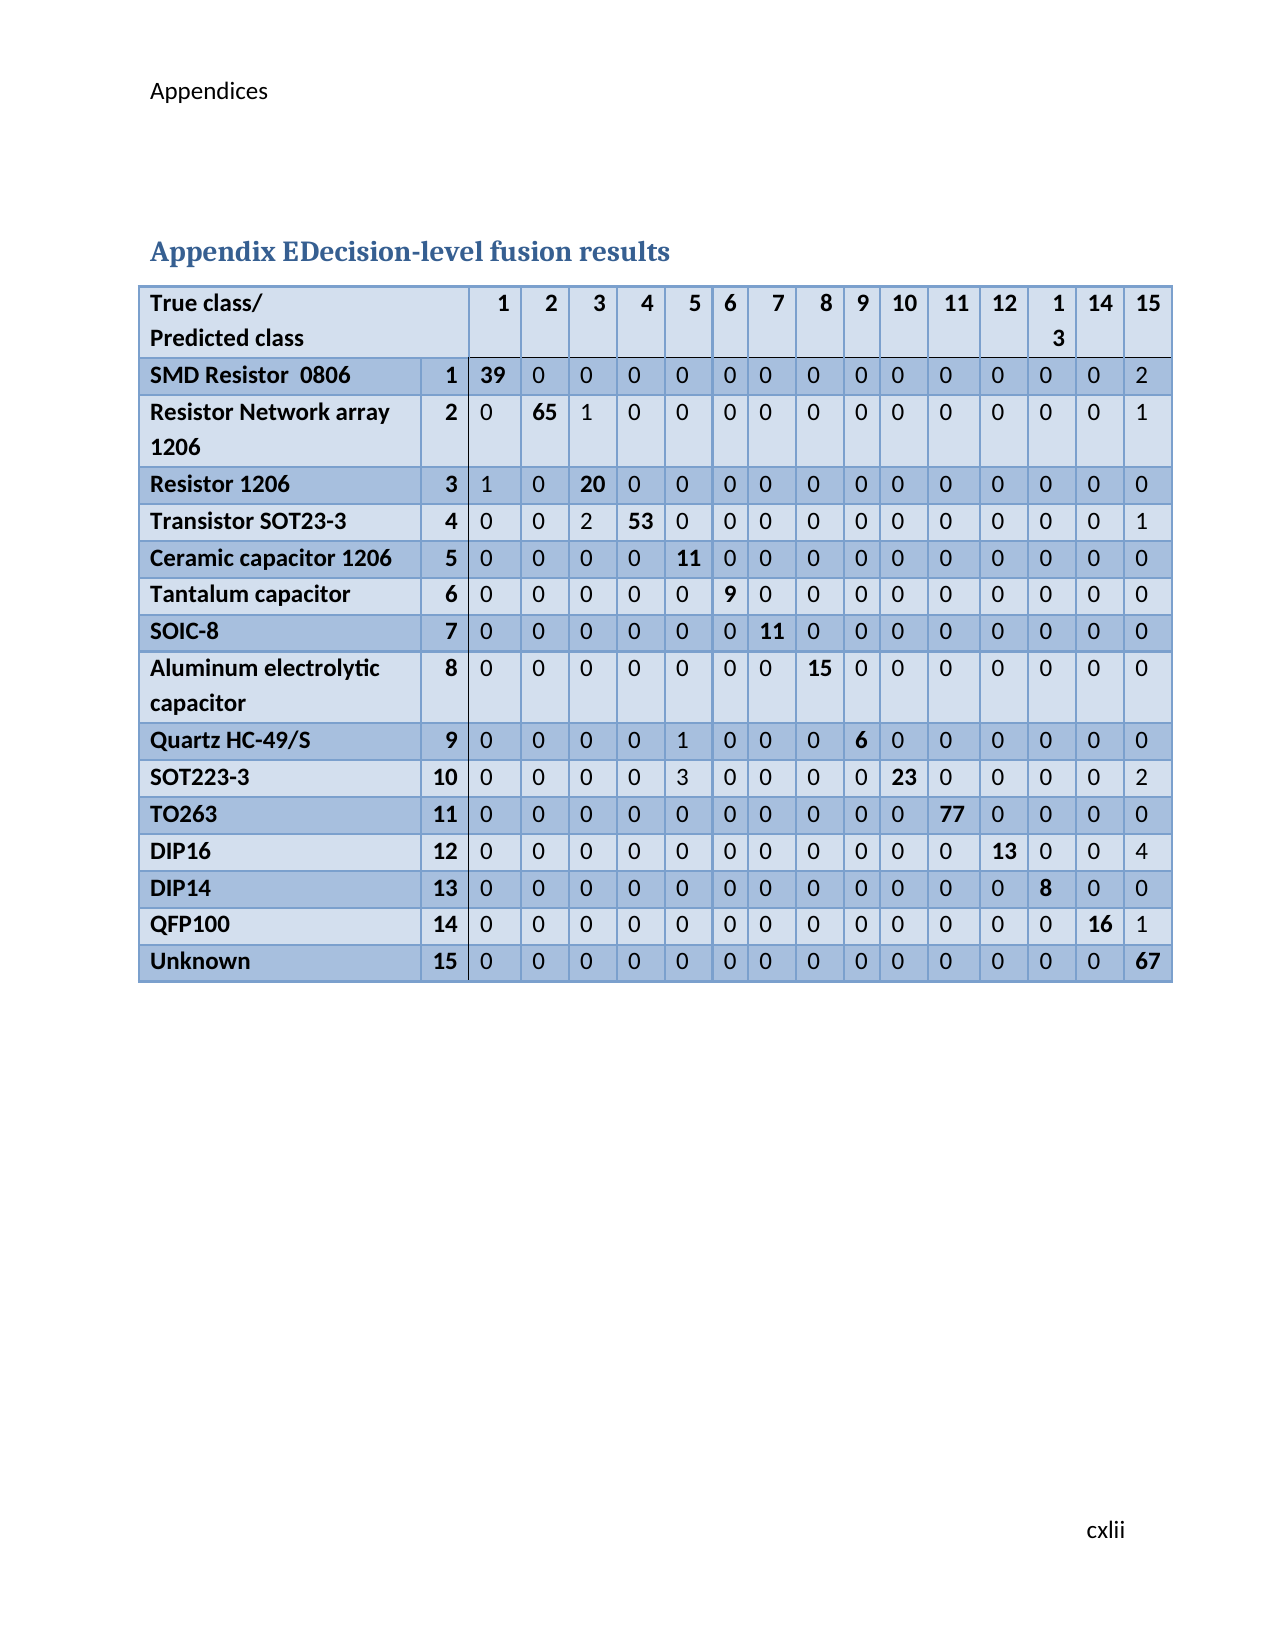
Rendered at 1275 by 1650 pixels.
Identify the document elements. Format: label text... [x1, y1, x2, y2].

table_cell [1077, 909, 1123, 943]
table_header 2 [522, 288, 568, 357]
table_cell 0 [1077, 468, 1123, 503]
table_cell 0 [881, 653, 927, 722]
table_cell 0 [929, 761, 979, 796]
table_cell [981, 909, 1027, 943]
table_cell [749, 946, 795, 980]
table_cell 0 [666, 616, 711, 650]
table_cell 0 [469, 761, 520, 796]
table_cell 0 [981, 653, 1027, 722]
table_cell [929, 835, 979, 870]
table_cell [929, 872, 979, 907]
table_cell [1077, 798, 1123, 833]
table_cell 0 [881, 579, 927, 613]
table_cell 0 [714, 396, 747, 466]
table_cell 0 [749, 468, 795, 503]
table_cell 0 [666, 468, 711, 503]
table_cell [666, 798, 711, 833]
table_cell 0 [929, 396, 979, 466]
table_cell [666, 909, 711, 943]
table_cell 0 [749, 542, 795, 577]
table_cell 0 [749, 358, 795, 394]
table_header 6 [714, 288, 747, 357]
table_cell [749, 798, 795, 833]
table_header 10 [881, 288, 927, 357]
table_cell 0 [797, 616, 843, 650]
table_header True class/ Predicted class [140, 288, 468, 357]
table_cell 0 [618, 761, 664, 796]
table_cell 39 [469, 358, 520, 394]
table_cell 0 [929, 653, 979, 722]
table_cell 0 [666, 653, 711, 722]
table_cell 0 [714, 358, 747, 394]
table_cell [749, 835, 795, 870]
table_cell 0 [1077, 761, 1123, 796]
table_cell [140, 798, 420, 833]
table_cell 9 [714, 579, 747, 613]
table_cell 0 [522, 358, 568, 394]
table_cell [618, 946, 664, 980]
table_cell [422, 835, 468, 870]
table_cell 0 [522, 761, 568, 796]
table_cell 8 [422, 653, 468, 722]
table_cell 0 [1029, 358, 1075, 394]
table_cell 0 [666, 579, 711, 613]
table_cell 7 [422, 616, 468, 650]
table_cell 0 [1077, 724, 1123, 759]
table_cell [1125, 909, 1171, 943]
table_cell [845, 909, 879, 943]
table_cell 0 [929, 542, 979, 577]
table_cell 0 [981, 724, 1027, 759]
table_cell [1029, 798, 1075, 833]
table_cell 0 [1077, 579, 1123, 613]
table_cell 0 [570, 724, 616, 759]
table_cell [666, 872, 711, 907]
table_cell 0 [618, 542, 664, 577]
table_header 7 [749, 288, 795, 357]
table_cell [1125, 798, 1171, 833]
table_cell 0 [797, 724, 843, 759]
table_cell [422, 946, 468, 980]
table_cell 0 [469, 542, 520, 577]
table_cell 1 [570, 396, 616, 466]
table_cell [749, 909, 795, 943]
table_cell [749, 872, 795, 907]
table_cell 6 [845, 724, 879, 759]
table_cell 0 [1029, 468, 1075, 503]
table_cell 1 [422, 359, 468, 394]
table_header 11 [929, 288, 979, 357]
table_cell 0 [1125, 653, 1171, 722]
table_cell 2 [1125, 358, 1171, 394]
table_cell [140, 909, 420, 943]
table_cell 0 [1125, 616, 1171, 650]
table_cell SOT223-3 [140, 761, 420, 796]
table_cell 0 [1125, 579, 1171, 613]
table_cell 0 [981, 505, 1027, 540]
table_cell 0 [1029, 724, 1075, 759]
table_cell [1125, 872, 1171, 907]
table_cell Resistor Network array 1206 [140, 396, 420, 466]
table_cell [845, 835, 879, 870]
table_cell 0 [845, 542, 879, 577]
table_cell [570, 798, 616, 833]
table_cell 0 [714, 505, 747, 540]
table_cell 0 [797, 396, 843, 466]
table_cell 0 [1077, 542, 1123, 577]
table_cell 0 [929, 579, 979, 613]
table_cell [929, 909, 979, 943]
table_cell 15 [797, 653, 843, 722]
table_cell 0 [469, 579, 520, 613]
table_cell 0 [797, 761, 843, 796]
table_cell 0 [714, 653, 747, 722]
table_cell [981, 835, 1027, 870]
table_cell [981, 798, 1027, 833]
table_cell 0 [1077, 653, 1123, 722]
table_cell 0 [845, 396, 879, 466]
table_cell 0 [749, 724, 795, 759]
table_cell 0 [845, 505, 879, 540]
table_cell 0 [981, 542, 1027, 577]
table_cell 2 [422, 396, 468, 466]
table_cell 23 [881, 761, 927, 796]
table_cell 0 [714, 724, 747, 759]
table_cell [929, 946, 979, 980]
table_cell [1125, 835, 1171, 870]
table_cell 0 [522, 653, 568, 722]
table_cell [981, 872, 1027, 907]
table_cell 0 [749, 396, 795, 466]
table_cell 0 [881, 724, 927, 759]
table_cell 0 [929, 505, 979, 540]
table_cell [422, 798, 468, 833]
table_cell Resistor 1206 [140, 468, 420, 503]
table_cell 0 [714, 761, 747, 796]
table_cell 0 [1029, 761, 1075, 796]
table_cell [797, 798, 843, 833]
table_cell 6 [422, 579, 468, 613]
table_cell 0 [618, 468, 664, 503]
table_cell 11 [666, 542, 711, 577]
table_header 5 [666, 288, 711, 357]
table_cell 0 [522, 542, 568, 577]
table_cell Aluminum electrolytic capacitor [140, 653, 420, 722]
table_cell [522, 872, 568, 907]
table_cell 0 [618, 616, 664, 650]
table_cell 0 [1077, 616, 1123, 650]
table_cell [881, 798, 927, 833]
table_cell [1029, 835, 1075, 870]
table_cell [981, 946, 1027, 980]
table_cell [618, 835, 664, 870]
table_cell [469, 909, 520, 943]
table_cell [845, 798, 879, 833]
table_cell 0 [881, 358, 927, 394]
table_cell 0 [1125, 468, 1171, 503]
table_cell 0 [929, 358, 979, 394]
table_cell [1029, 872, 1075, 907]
table_header 15 [1125, 288, 1171, 357]
table_cell 0 [469, 505, 520, 540]
table_header 1 [470, 288, 520, 357]
table_cell 0 [469, 396, 520, 466]
table_header 9 [845, 288, 879, 357]
table_cell 0 [797, 579, 843, 613]
table_cell 0 [981, 358, 1027, 394]
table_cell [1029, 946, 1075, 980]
table_cell 0 [881, 505, 927, 540]
table_cell 0 [845, 358, 879, 394]
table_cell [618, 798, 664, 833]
table_cell SMD Resistor 0806 [140, 359, 420, 394]
table_cell 65 [522, 396, 568, 466]
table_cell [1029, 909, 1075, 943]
table_cell 0 [881, 396, 927, 466]
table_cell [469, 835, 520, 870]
table_cell 1 [1125, 505, 1171, 540]
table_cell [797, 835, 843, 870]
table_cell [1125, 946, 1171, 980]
table_cell 0 [1029, 653, 1075, 722]
table_cell 3 [666, 761, 711, 796]
table_header 4 [618, 288, 664, 357]
table_cell 0 [618, 724, 664, 759]
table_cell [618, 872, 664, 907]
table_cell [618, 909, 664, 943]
table_cell 0 [797, 542, 843, 577]
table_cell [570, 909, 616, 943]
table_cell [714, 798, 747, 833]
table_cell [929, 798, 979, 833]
table_cell 20 [570, 468, 616, 503]
table_cell 0 [666, 505, 711, 540]
table_cell 0 [981, 761, 1027, 796]
table_cell Ceramic capacitor 1206 [140, 542, 420, 577]
table_cell 0 [929, 724, 979, 759]
table_cell 0 [1077, 396, 1123, 466]
table_header 12 [981, 288, 1027, 357]
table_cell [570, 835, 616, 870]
table_cell 0 [618, 396, 664, 466]
table_cell 0 [1029, 542, 1075, 577]
table_cell 3 [422, 468, 468, 503]
table_cell 0 [522, 505, 568, 540]
table_cell 0 [1077, 505, 1123, 540]
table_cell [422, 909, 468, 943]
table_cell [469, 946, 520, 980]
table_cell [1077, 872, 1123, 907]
table_cell 0 [1125, 724, 1171, 759]
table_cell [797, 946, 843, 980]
table_cell 2 [570, 505, 616, 540]
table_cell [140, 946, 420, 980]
table_cell 0 [714, 468, 747, 503]
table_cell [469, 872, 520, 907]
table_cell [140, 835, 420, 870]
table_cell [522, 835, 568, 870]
table_cell 0 [1029, 579, 1075, 613]
table_cell 0 [522, 579, 568, 613]
table_cell 0 [522, 724, 568, 759]
table_cell 0 [881, 616, 927, 650]
table_cell 0 [981, 468, 1027, 503]
table_cell 0 [570, 542, 616, 577]
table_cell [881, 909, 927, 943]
table_cell 1 [666, 724, 711, 759]
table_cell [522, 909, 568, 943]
table_cell 0 [522, 616, 568, 650]
table_header 8 [797, 288, 843, 357]
table_cell 0 [618, 653, 664, 722]
table_cell 0 [522, 468, 568, 503]
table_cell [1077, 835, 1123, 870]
table_cell 5 [422, 542, 468, 577]
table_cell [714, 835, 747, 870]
table_cell 0 [797, 358, 843, 394]
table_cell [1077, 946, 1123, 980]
table_cell 0 [1029, 396, 1075, 466]
table_cell 0 [881, 542, 927, 577]
table_cell 0 [469, 653, 520, 722]
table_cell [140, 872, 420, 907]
table_cell 0 [797, 468, 843, 503]
table_cell 0 [469, 616, 520, 650]
table_header 3 [570, 288, 616, 357]
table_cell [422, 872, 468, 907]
table_cell 0 [618, 579, 664, 613]
table_cell 9 [422, 724, 468, 759]
table_cell Quartz HC-49/S [140, 724, 420, 759]
table_cell 53 [618, 505, 664, 540]
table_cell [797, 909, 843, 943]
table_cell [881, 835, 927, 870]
table_cell 0 [845, 579, 879, 613]
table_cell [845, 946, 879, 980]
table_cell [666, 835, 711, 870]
table_cell 0 [570, 653, 616, 722]
table_cell 0 [714, 542, 747, 577]
table_cell 0 [1029, 505, 1075, 540]
table_cell 0 [845, 616, 879, 650]
table_cell 1 [1125, 396, 1171, 466]
table_cell Tantalum capacitor [140, 579, 420, 613]
table_cell 0 [981, 396, 1027, 466]
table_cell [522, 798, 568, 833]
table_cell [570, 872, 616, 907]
table_cell 0 [749, 505, 795, 540]
table_cell 0 [881, 468, 927, 503]
table_cell 0 [797, 505, 843, 540]
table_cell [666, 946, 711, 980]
table_cell 1 [469, 468, 520, 503]
table_cell 0 [1077, 358, 1123, 394]
table_cell 0 [666, 396, 711, 466]
list Decision-level fusion results [150, 235, 1125, 268]
table_cell 11 [749, 616, 795, 650]
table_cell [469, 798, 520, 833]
table_cell 0 [714, 616, 747, 650]
table_cell 0 [929, 468, 979, 503]
table_cell 0 [469, 724, 520, 759]
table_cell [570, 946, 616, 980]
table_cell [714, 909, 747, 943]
table_cell SOIC-8 [140, 616, 420, 650]
table_cell 0 [570, 579, 616, 613]
table_cell 0 [570, 761, 616, 796]
table_cell 0 [1125, 542, 1171, 577]
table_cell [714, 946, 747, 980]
table_cell 0 [845, 653, 879, 722]
table_cell 2 [1125, 761, 1171, 796]
table_cell 10 [422, 761, 468, 796]
table_cell 0 [570, 358, 616, 394]
table_cell 0 [845, 468, 879, 503]
table_cell 0 [749, 579, 795, 613]
table_cell 0 [1029, 616, 1075, 650]
table_cell 0 [981, 579, 1027, 613]
table_cell 0 [981, 616, 1027, 650]
table_cell 0 [929, 616, 979, 650]
table_cell 0 [749, 761, 795, 796]
table_cell 0 [570, 616, 616, 650]
table_cell 4 [422, 505, 468, 540]
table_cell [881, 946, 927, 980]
table_cell 0 [845, 761, 879, 796]
table_cell 0 [666, 358, 711, 394]
table_cell 0 [749, 653, 795, 722]
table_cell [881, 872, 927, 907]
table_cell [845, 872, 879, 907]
table_cell Transistor SOT23-3 [140, 505, 420, 540]
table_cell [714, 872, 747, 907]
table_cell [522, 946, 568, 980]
table_header 13 [1029, 288, 1075, 357]
table_cell 0 [618, 358, 664, 394]
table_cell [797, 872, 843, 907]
table_header 14 [1077, 288, 1123, 357]
